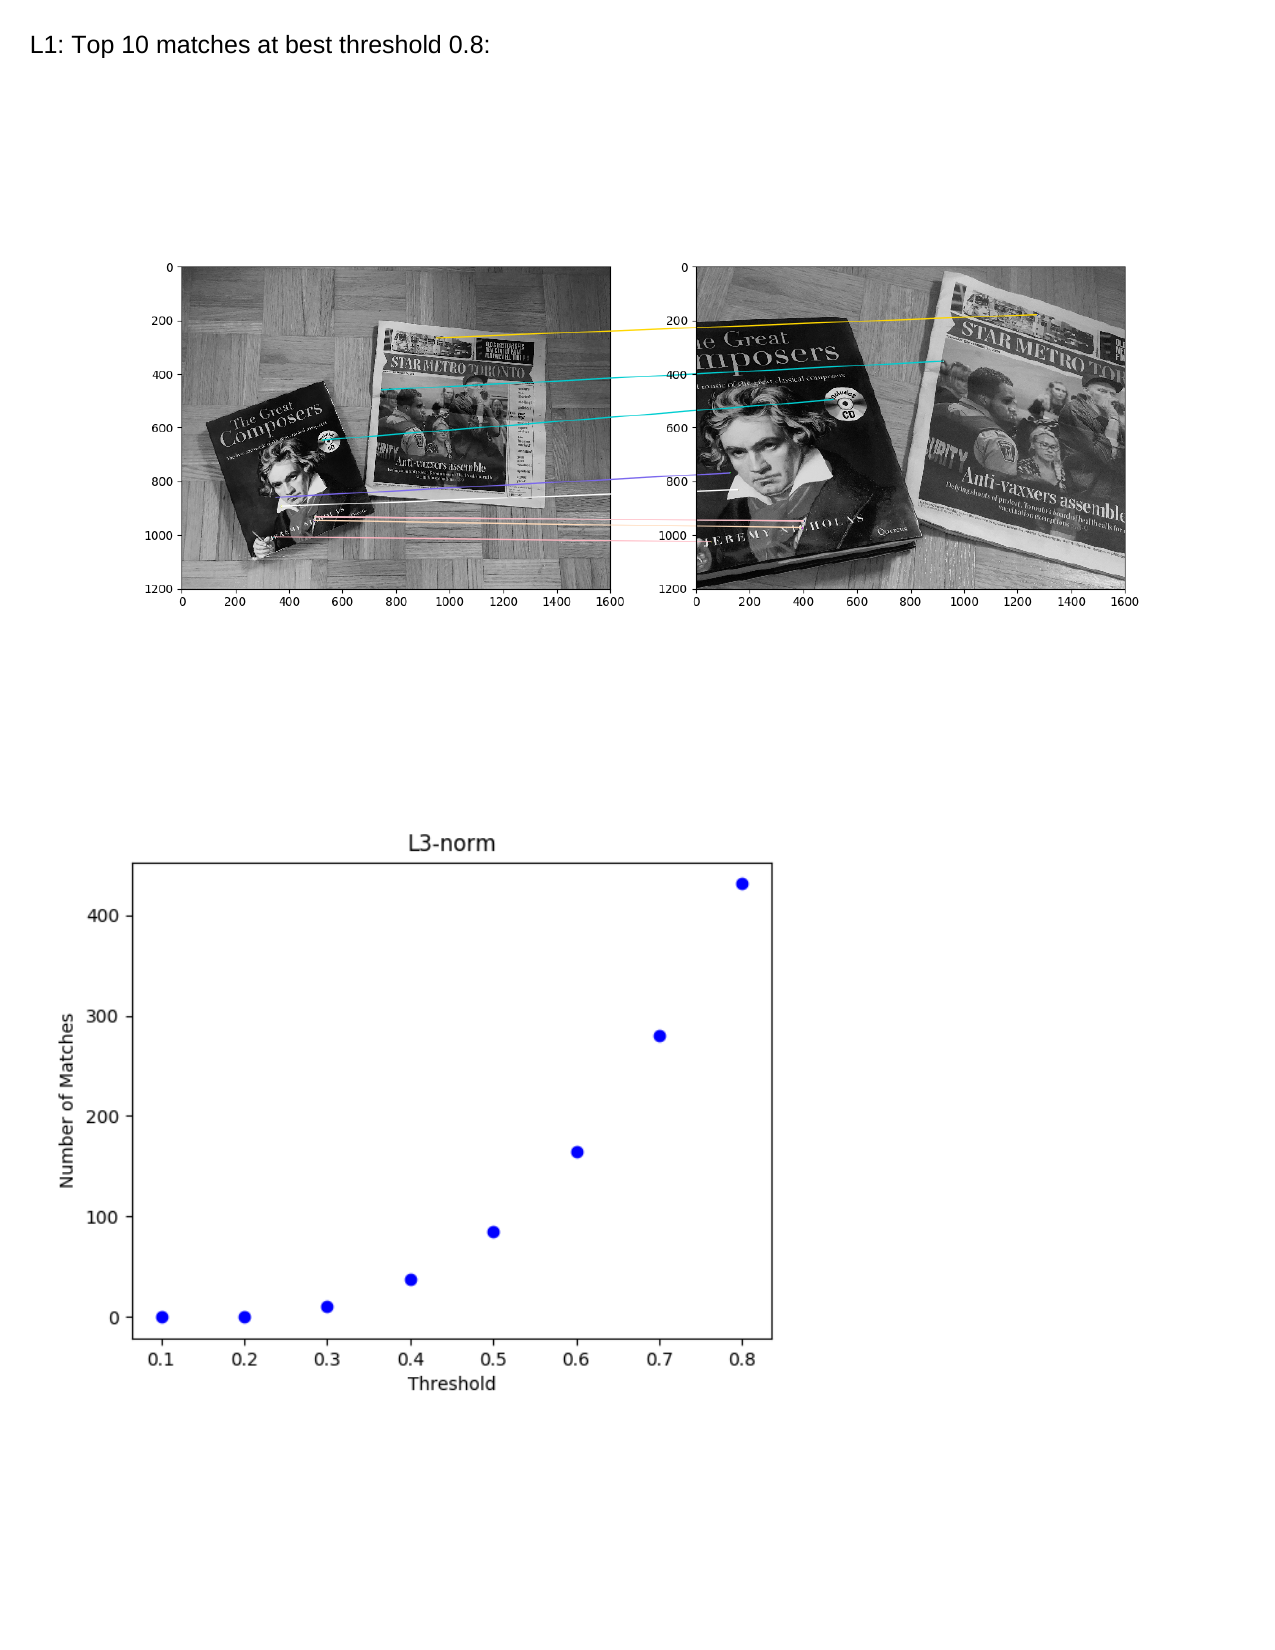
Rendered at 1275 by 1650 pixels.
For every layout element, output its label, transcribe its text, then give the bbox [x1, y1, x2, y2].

text L1: Top 10 matches at best threshold 0.8: [29, 29, 1245, 58]
picture [29, 58, 1246, 1407]
